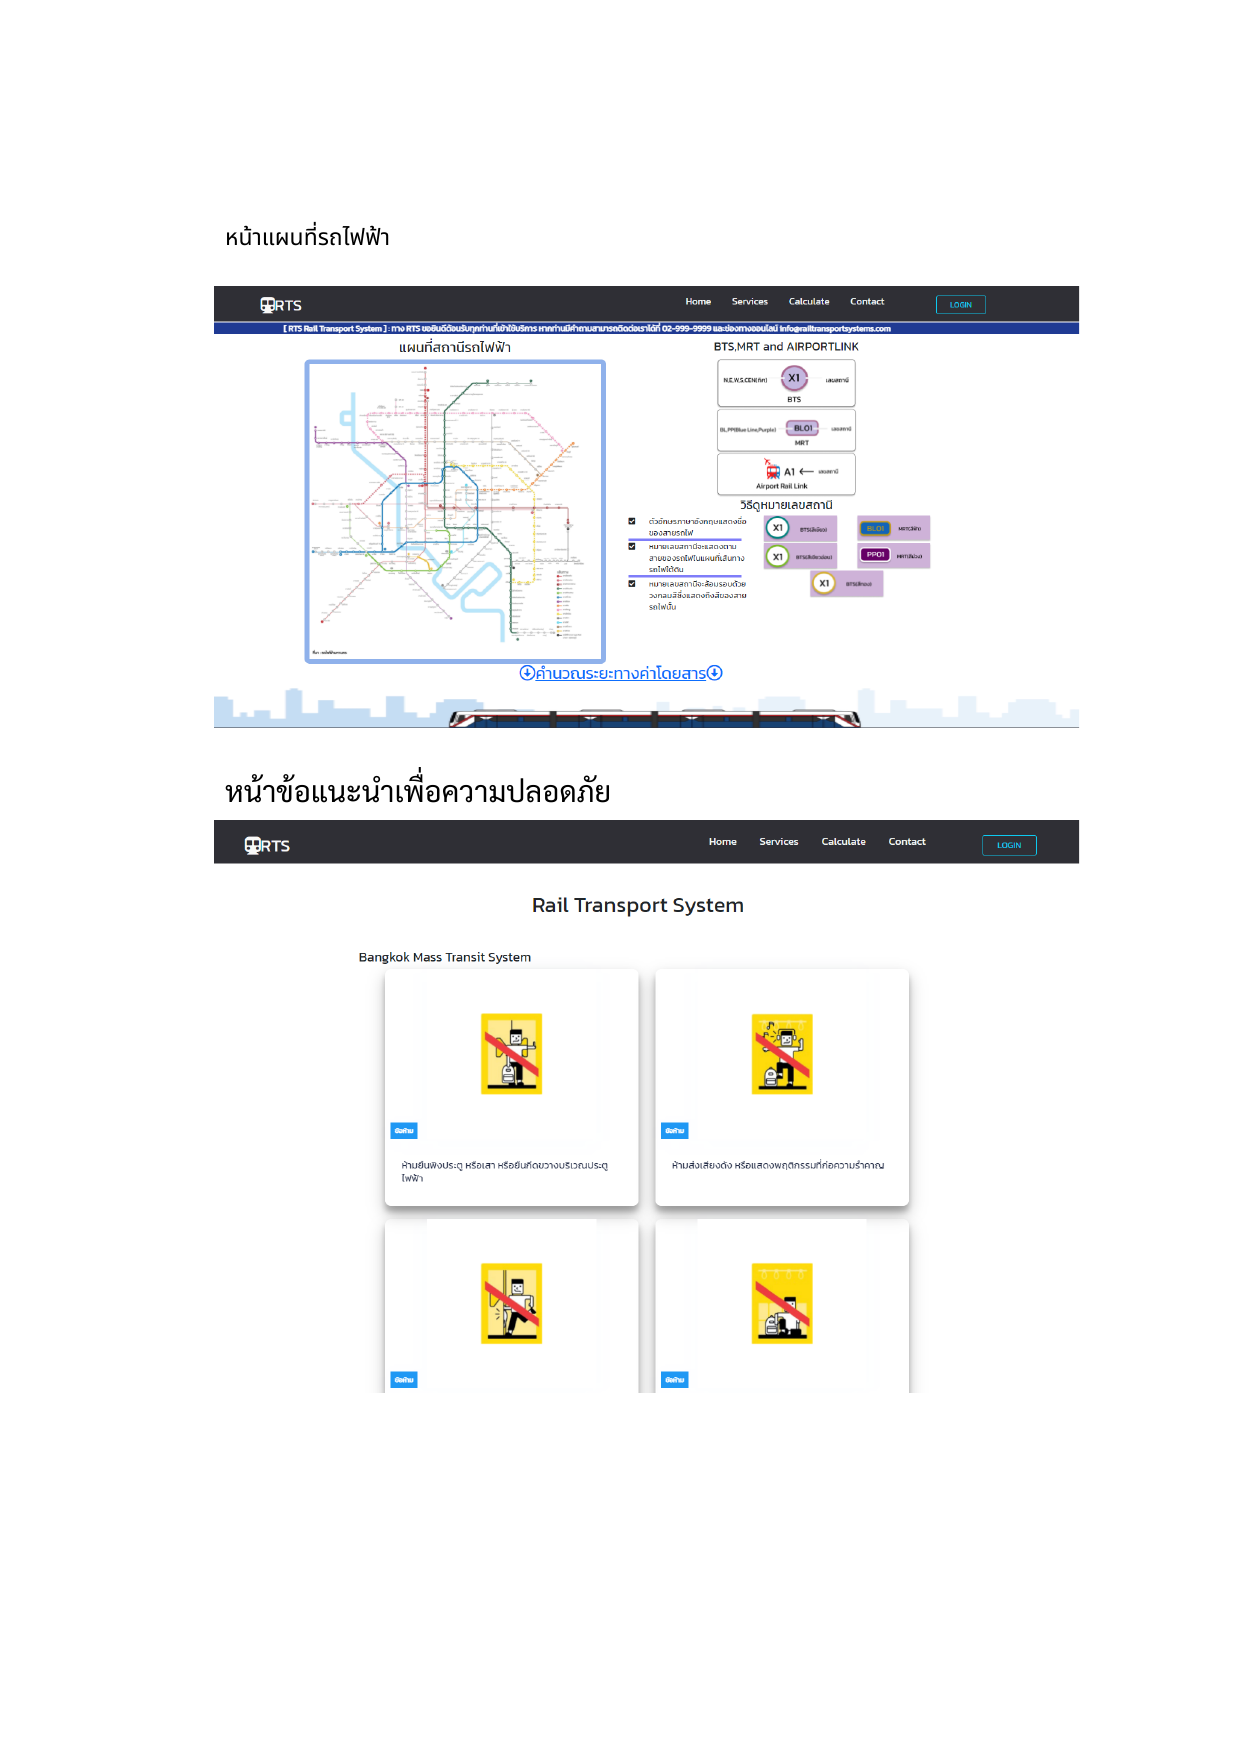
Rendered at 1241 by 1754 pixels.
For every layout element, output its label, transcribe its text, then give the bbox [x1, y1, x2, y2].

picture [214, 820, 1080, 1393]
picture [214, 286, 1080, 728]
text หน้าข้อแนะนำเพื่อความปลอดภัย [225, 771, 1090, 809]
text หน้าแผนที่รถไฟฟ้า [225, 225, 1090, 255]
